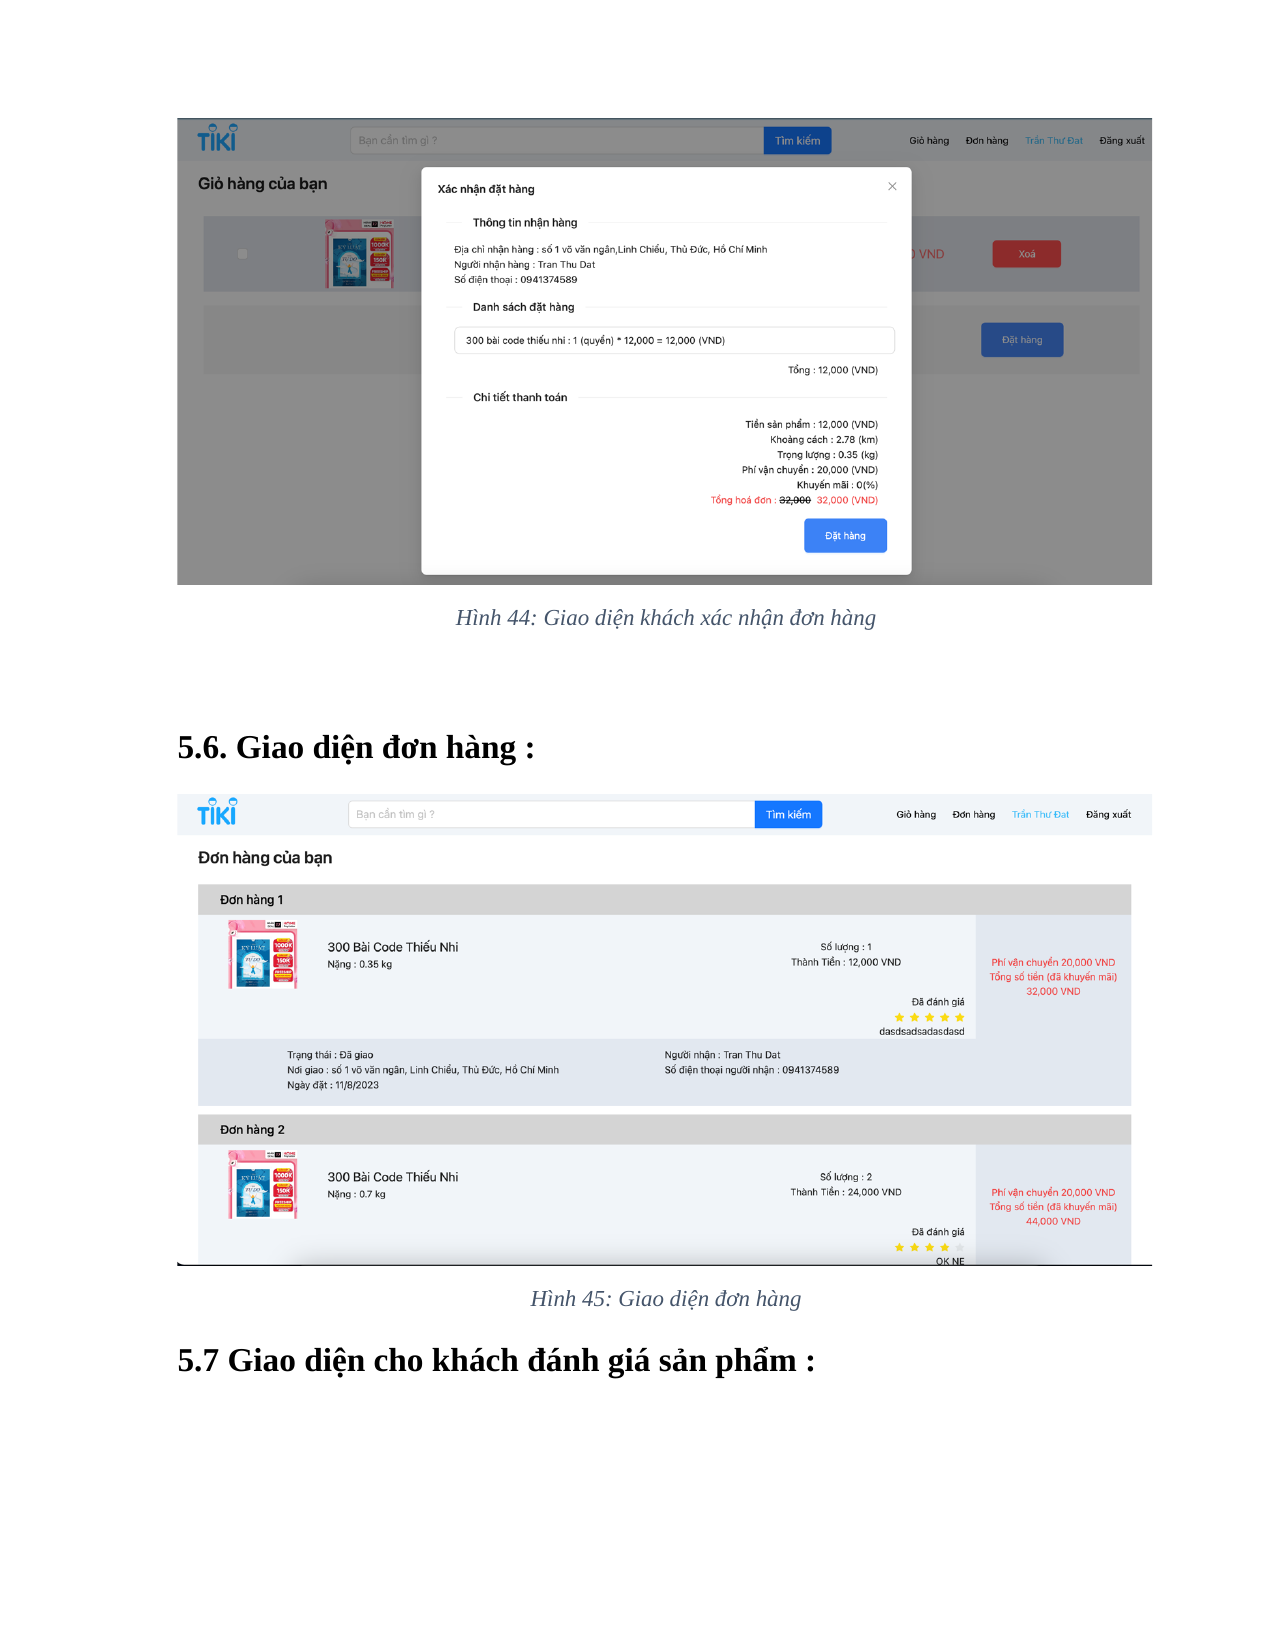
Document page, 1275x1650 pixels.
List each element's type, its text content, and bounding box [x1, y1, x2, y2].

picture [177, 118, 1153, 585]
text Hình 44: Giao diện khách xác nhận đơn hàng [177, 604, 1157, 631]
picture [177, 794, 1153, 1266]
text Hình 45: Giao diện đơn hàng [177, 1285, 1157, 1311]
subtitle 5.7 Giao diện cho khách đánh giá sản phẩm : [177, 1340, 1157, 1379]
subtitle 5.6. Giao diện đơn hàng : [177, 727, 1157, 766]
